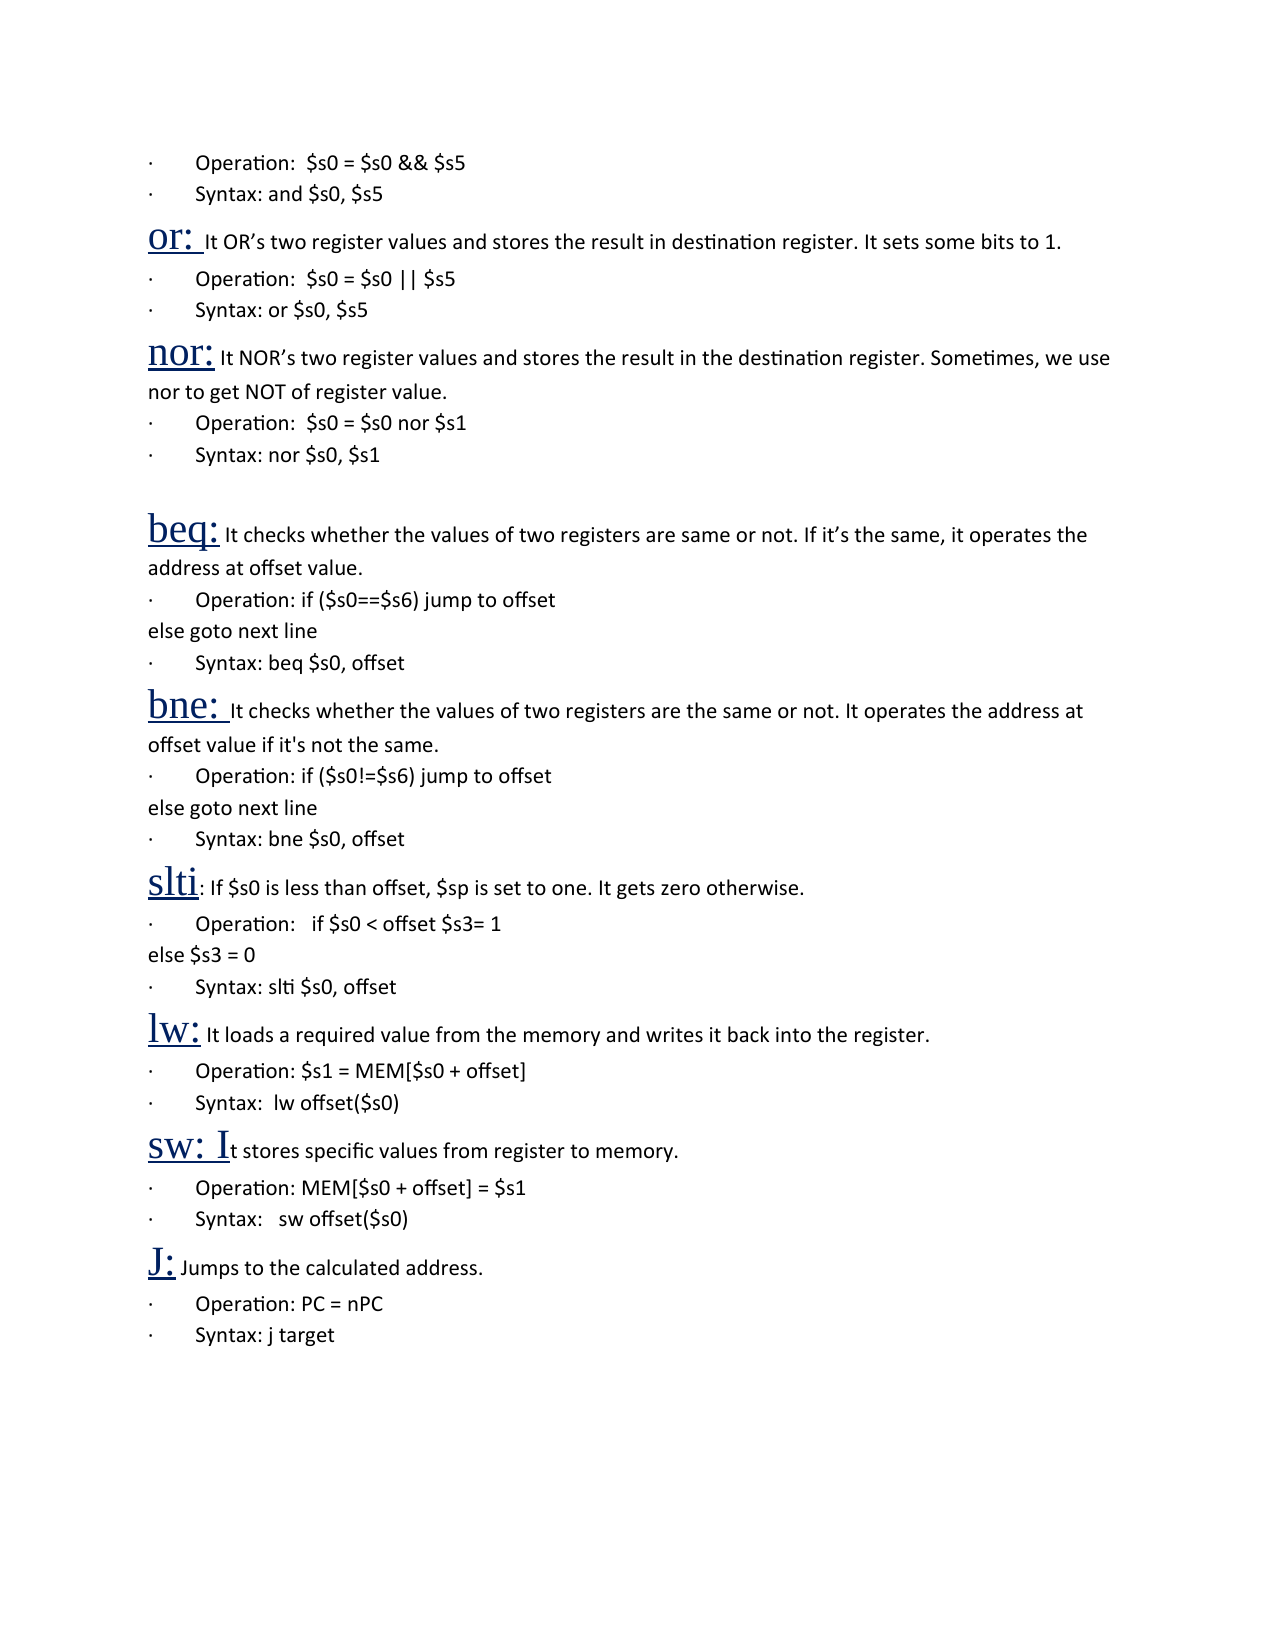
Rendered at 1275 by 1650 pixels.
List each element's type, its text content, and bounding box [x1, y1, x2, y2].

text else goto next line [148, 793, 1127, 821]
text slti: If $s0 is less than offset, $sp is set to one. It gets zero otherwise. [148, 856, 1127, 904]
text else goto next line [148, 616, 1127, 644]
text lw: It loads a required value from the memory and writes it back into the register. [148, 1004, 1127, 1052]
text ∙ Syntax: or $s0, $s5 [148, 295, 1127, 323]
text ∙ Syntax: lw offset($s0) [148, 1088, 1127, 1116]
text ∙ Operation: if $s0 < offset $s3= 1 [148, 909, 1127, 937]
text J: Jumps to the calculated address. [148, 1236, 1127, 1284]
text ∙ Operation: $s0 = $s0 nor $s1 [148, 408, 1127, 437]
text sw: It stores specific values from register to memory. [148, 1120, 1127, 1168]
text or: It OR’s two register values and stores the result in destination register. It sets some bits to 1. [148, 211, 1127, 259]
text ∙ Operation: PC = nPC [148, 1289, 1127, 1317]
text nor: It NOR’s two register values and stores the result in the destination register. Sometimes, we use nor to get NOT of register value. [148, 327, 1127, 405]
text ∙ Operation: if ($s0!=$s6) jump to offset [148, 761, 1127, 789]
text ∙ Syntax: nor $s0, $s1 [148, 440, 1127, 468]
text ∙ Operation: MEM[$s0 + offset] = $s1 [148, 1173, 1127, 1201]
text ∙ Syntax: and $s0, $s5 [148, 179, 1127, 207]
text ∙ Syntax: bne $s0, offset [148, 824, 1127, 852]
text ∙ Operation: $s0 = $s0 && $s5 [148, 148, 1127, 176]
text beq: It checks whether the values of two registers are same or not. If it’s the same, it operates the address at offset value. [148, 503, 1127, 581]
text else $s3 = 0 [148, 941, 1127, 968]
text ∙ Syntax: j target [148, 1321, 1127, 1348]
text ∙ Operation: $s1 = MEM[$s0 + offset] [148, 1057, 1127, 1085]
text ∙ Syntax: sw offset($s0) [148, 1204, 1127, 1232]
text ∙ Syntax: beq $s0, offset [148, 648, 1127, 676]
text bne: It checks whether the values of two registers are the same or not. It operates the address at offset value if it's not the same. [148, 679, 1127, 758]
text ∙ Operation: if ($s0==$s6) jump to offset [148, 585, 1127, 613]
text ∙ Syntax: slti $s0, offset [148, 972, 1127, 1000]
text ∙ Operation: $s0 = $s0 || $s5 [148, 264, 1127, 292]
